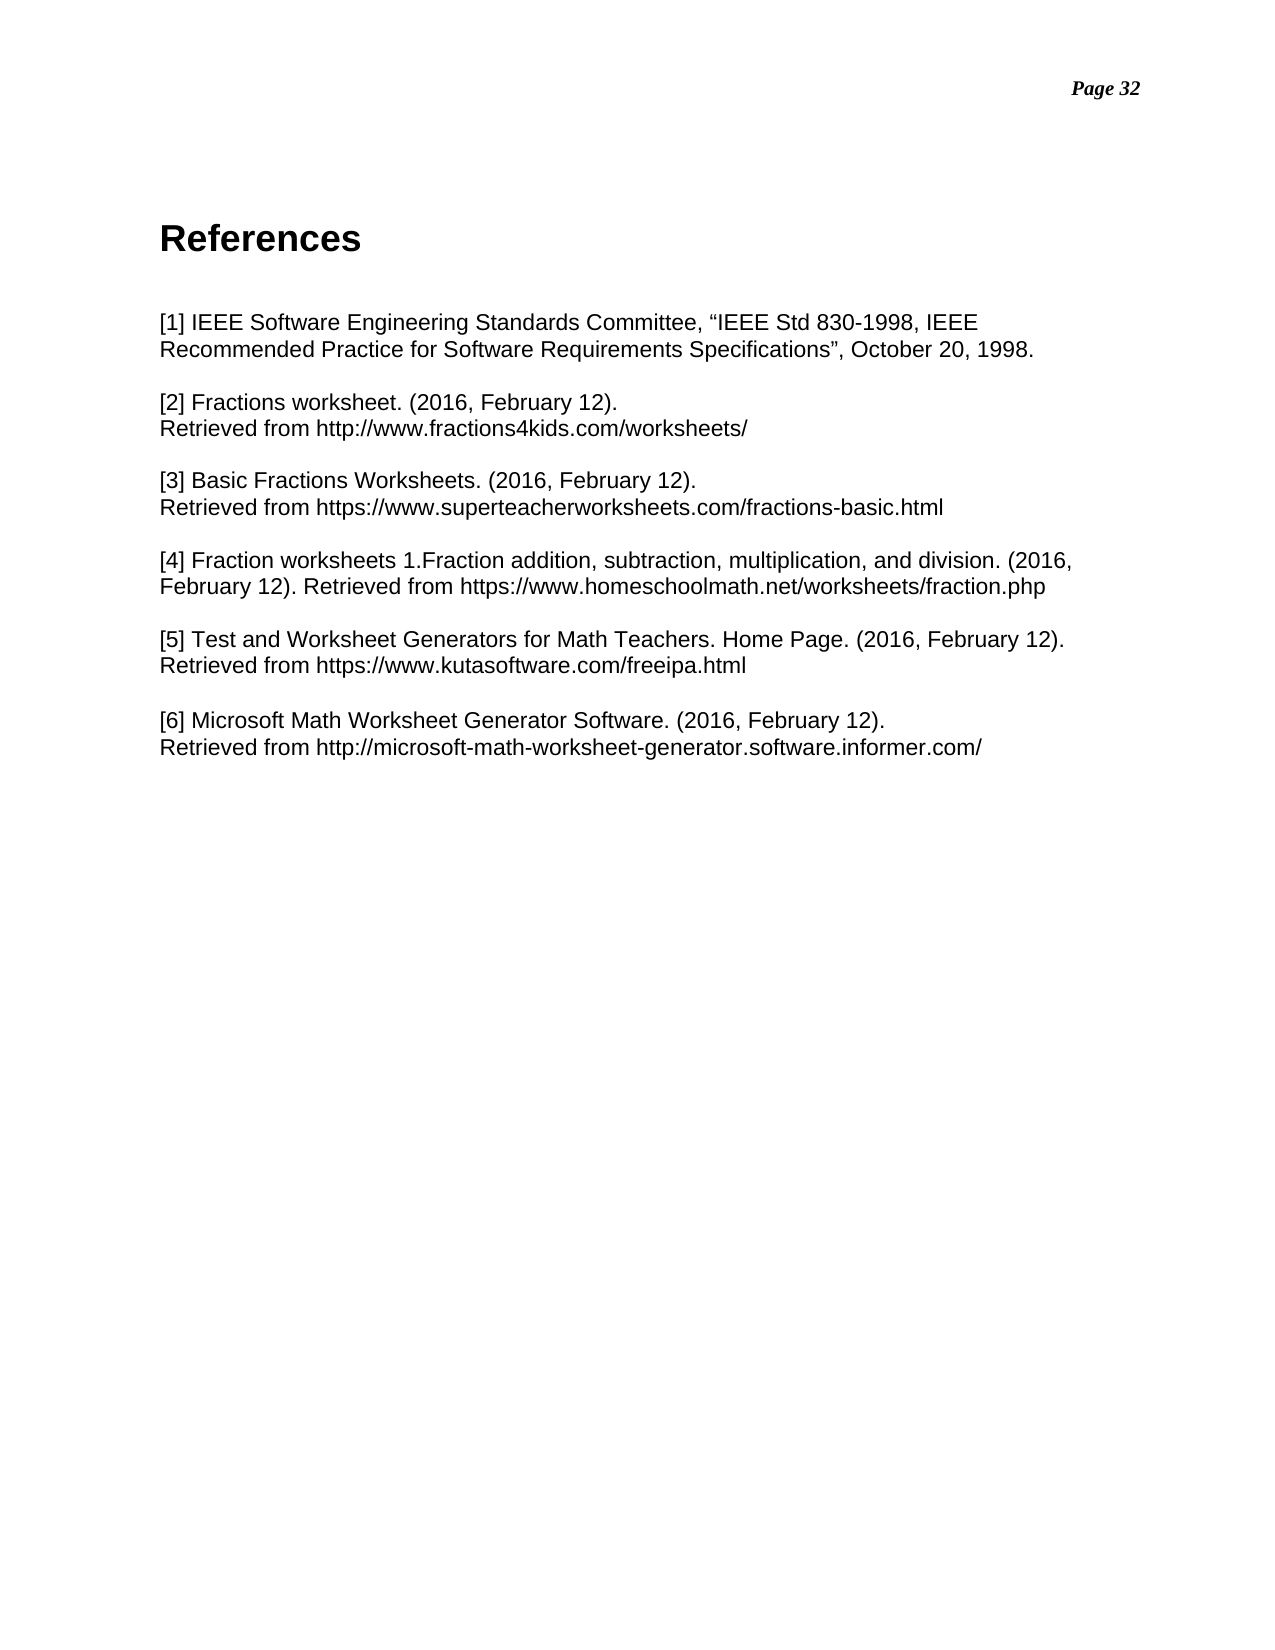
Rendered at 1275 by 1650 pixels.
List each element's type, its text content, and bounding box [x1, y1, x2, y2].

text Retrieved from https://www.superteacherworksheets.com/fractions-basic.html [159, 494, 1140, 520]
text [3] Basic Fractions Worksheets. (2016, February 12). [159, 467, 1140, 494]
text Retrieved from http://microsoft-math-worksheet-generator.software.informer.com/ [159, 733, 1140, 760]
text Retrieved from http://www.fractions4kids.com/worksheets/ [159, 415, 1140, 441]
text [6] Microsoft Math Worksheet Generator Software. (2016, February 12). [159, 678, 1140, 733]
text [2] Fractions worksheet. (2016, February 12). [159, 388, 1140, 415]
text [4] Fraction worksheets 1.Fraction addition, subtraction, multiplication, and division. (2016, February 12). Retrieved from https://www.homeschoolmath.net/worksheets/fraction.php [159, 547, 1140, 599]
text [1] IEEE Software Engineering Standards Committee, “IEEE Std 830-1998, IEEE Recommended Practice for Software Requirements Specifications”, October 20, 1998. [159, 309, 1140, 362]
subtitle References [159, 216, 1140, 259]
list [5] Test and Worksheet Generators for Math Teachers. Home Page. (2016, February 12). Retrieved from https://www.kutasoftware.com/freeipa.html [159, 626, 1140, 678]
